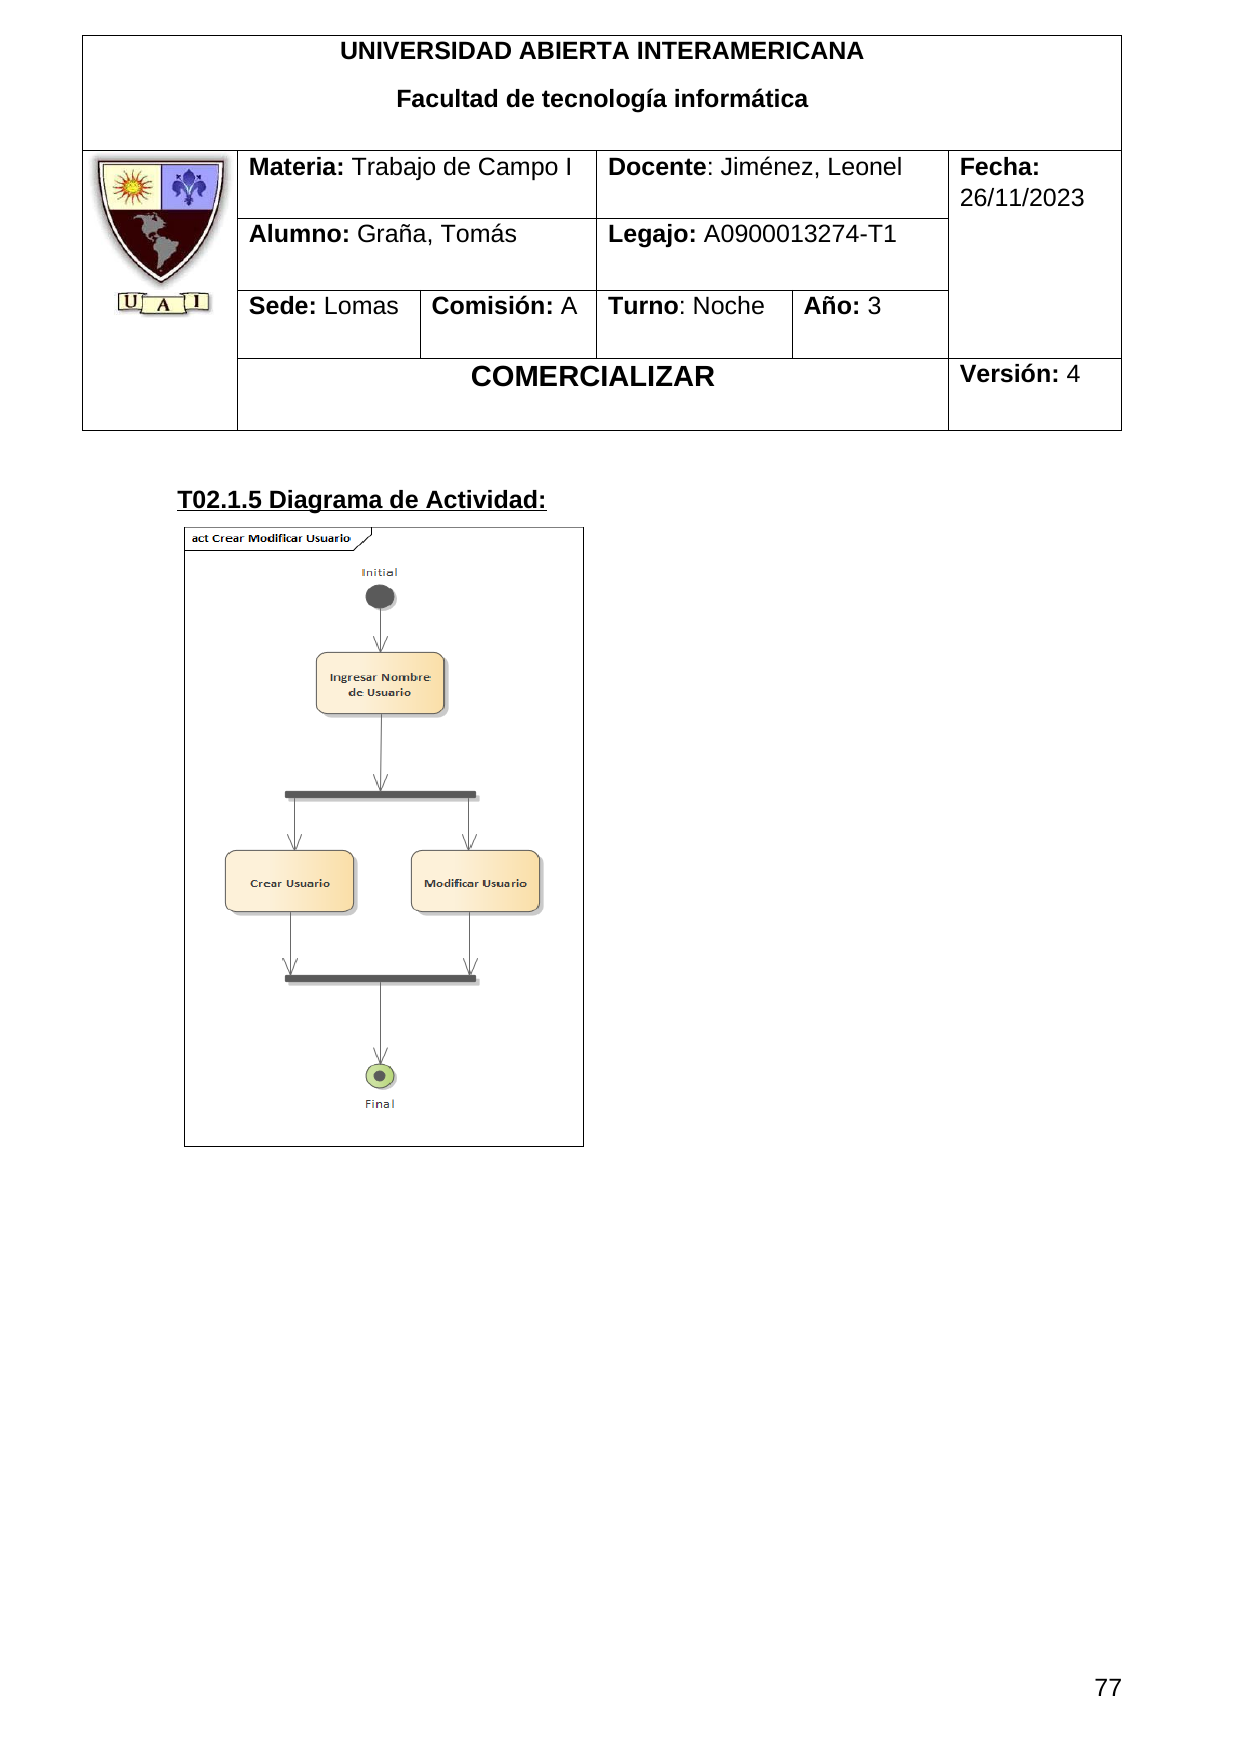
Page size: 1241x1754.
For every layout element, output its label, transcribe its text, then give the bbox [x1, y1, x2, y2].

picture [177, 520, 592, 1152]
picture [87, 151, 234, 320]
subtitle T02.1.5 Diagrama de Actividad: [177, 485, 1122, 513]
